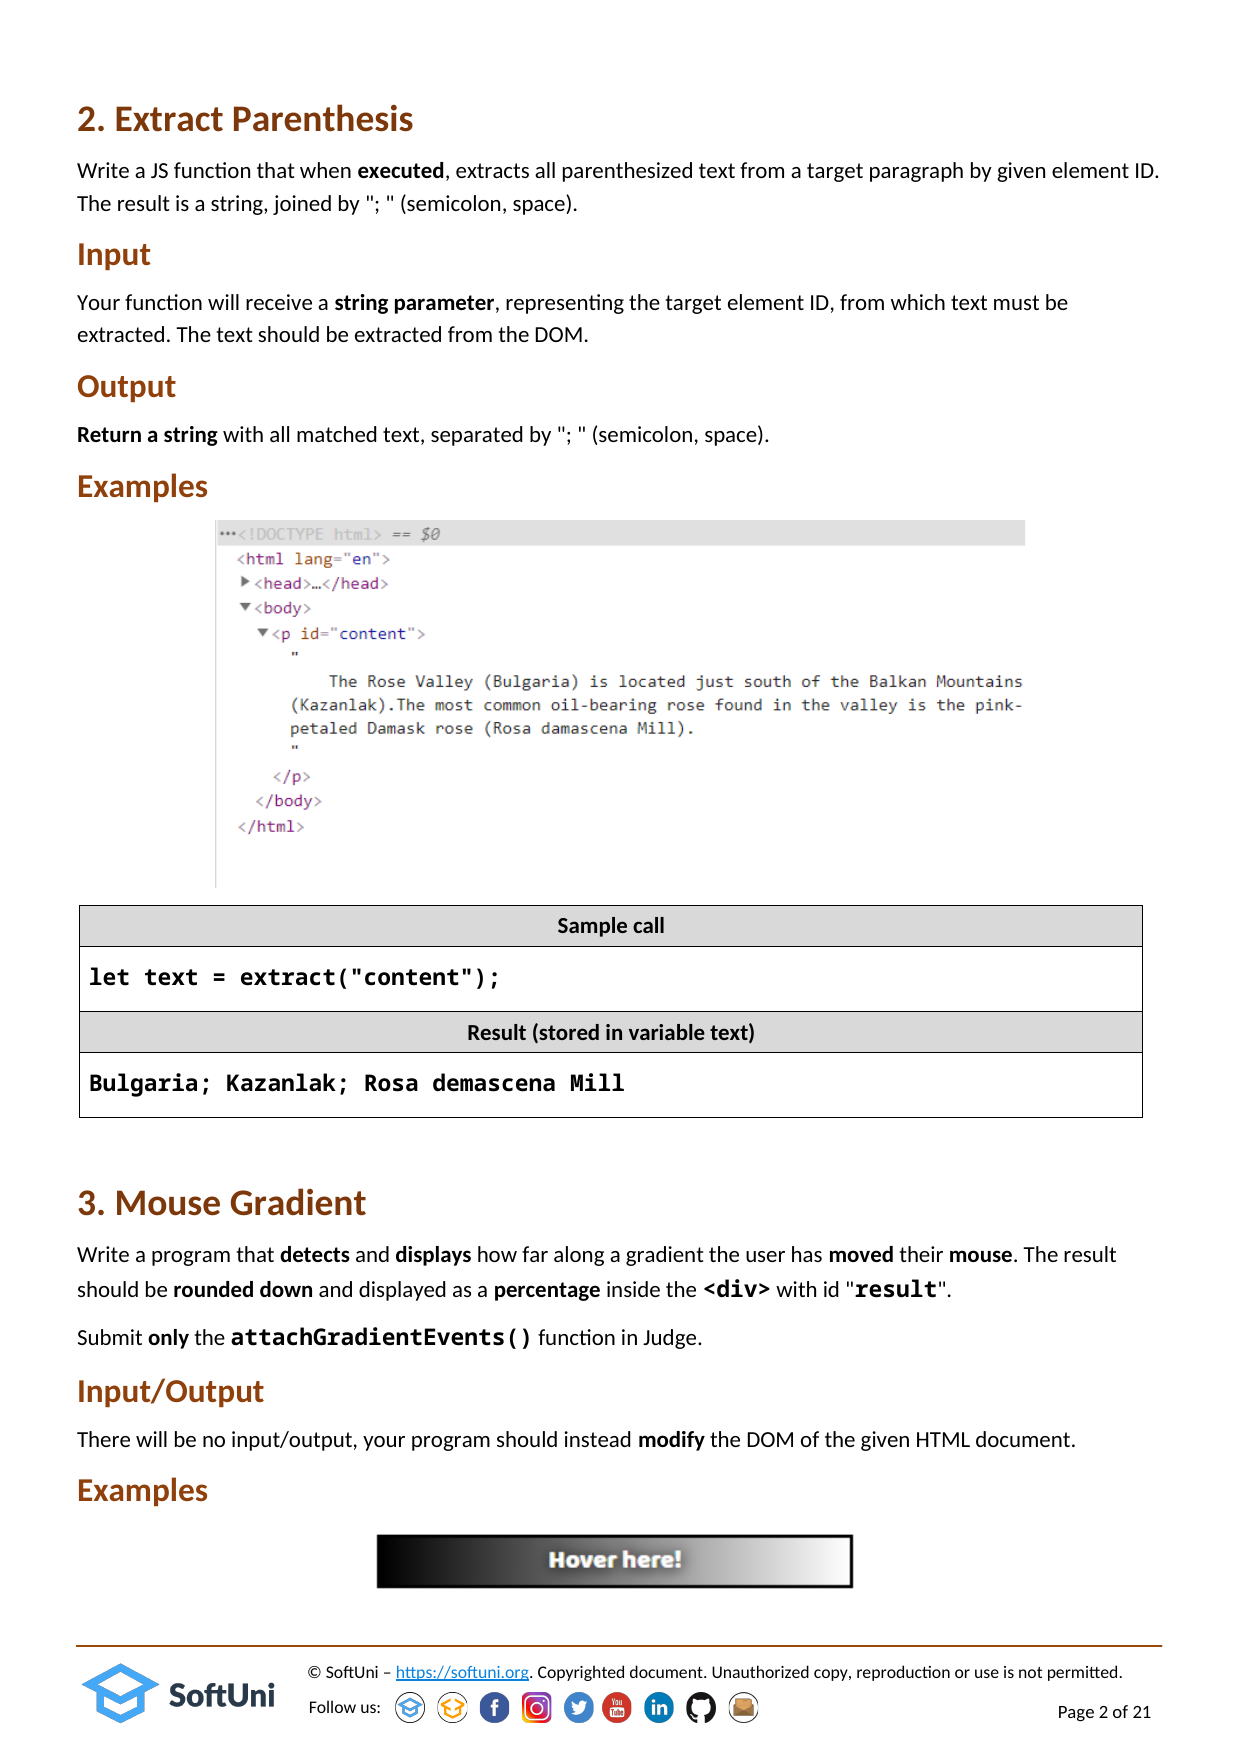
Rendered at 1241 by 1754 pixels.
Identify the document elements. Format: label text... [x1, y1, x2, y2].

subtitle Input [77, 233, 1163, 274]
subtitle Examples [77, 1469, 1163, 1510]
picture [75, 1658, 281, 1729]
table_cell Bulgaria; Kazanlak; Rosa demascena Mill [80, 1053, 1142, 1117]
picture [371, 1524, 869, 1601]
picture [395, 1692, 425, 1723]
picture [437, 1692, 468, 1723]
table_cell let text = extract("content"); [80, 947, 1142, 1011]
picture [644, 1714, 653, 1723]
subtitle Extract Parenthesis [77, 95, 1163, 141]
text Return a string with all matched text, separated by "; " (semicolon, space). [77, 420, 1163, 448]
picture [644, 1692, 653, 1701]
subtitle Examples [77, 465, 1163, 506]
picture [215, 520, 1026, 888]
picture [522, 1692, 552, 1723]
text Your function will receive a string parameter, representing the target element ID, from which text must be extracted. The text should be extracted from the DOM. [77, 288, 1163, 349]
table_header Sample call [80, 906, 1142, 946]
text Write a program that detects and displays how far along a gradient the user has moved their mouse. The result should be rounded down and displayed as a percentage inside the <div> with id "result". [77, 1240, 1163, 1304]
picture [686, 1692, 716, 1723]
picture [728, 1692, 759, 1723]
picture [658, 1705, 667, 1714]
picture [665, 1714, 674, 1723]
picture [602, 1692, 632, 1723]
subtitle Input/Output [77, 1369, 1163, 1410]
subtitle Output [77, 365, 1163, 406]
picture [479, 1692, 510, 1723]
text Write a JS function that when executed, extracts all parenthesized text from a target paragraph by given element ID. The result is a string, joined by "; " (semicolon, space). [77, 156, 1163, 217]
subtitle Mouse Gradient [77, 1179, 1163, 1225]
text Submit only the attachGradientEvents() function in Judge. [77, 1321, 1163, 1352]
picture [665, 1692, 674, 1701]
table_cell Result (stored in variable text) [80, 1012, 1142, 1052]
text There will be no input/output, your program should instead modify the DOM of the given HTML document. [77, 1425, 1163, 1453]
picture [564, 1692, 594, 1723]
